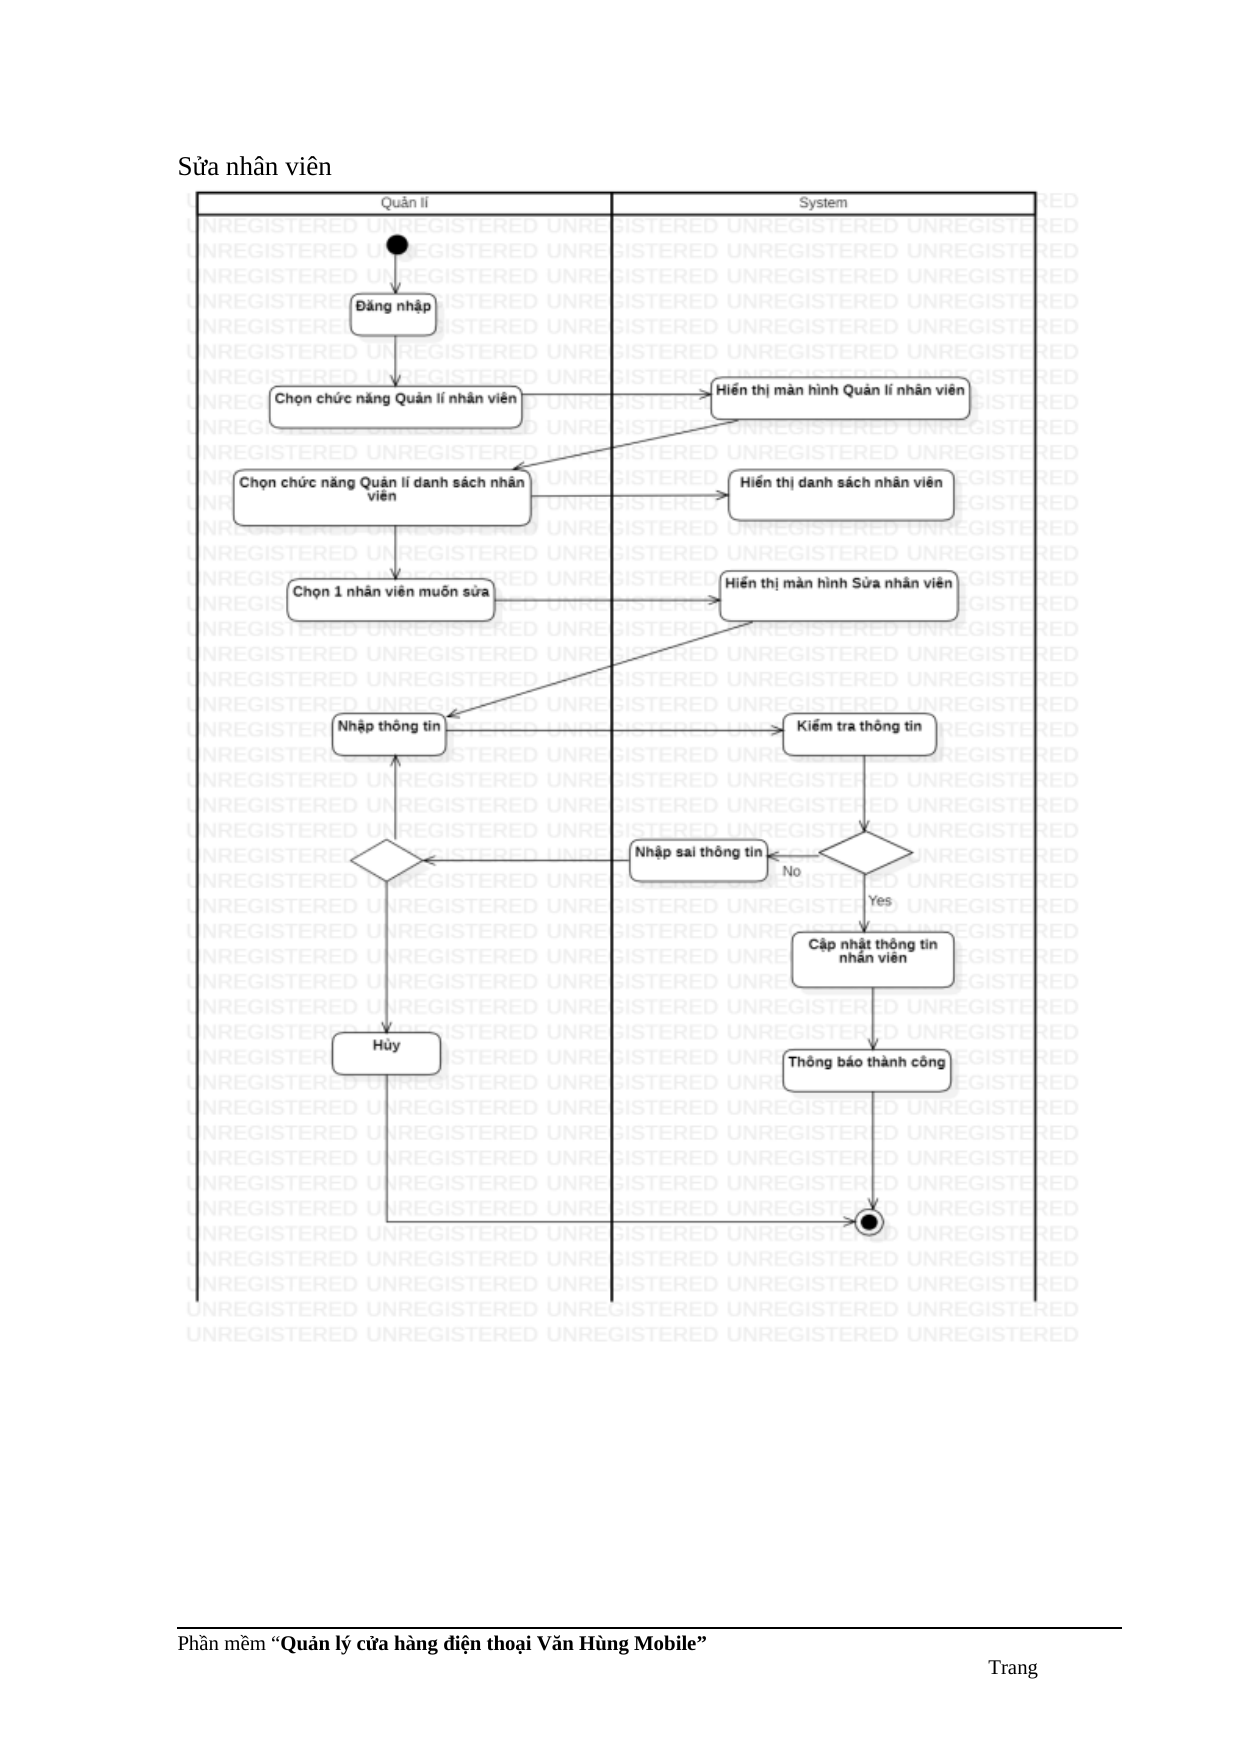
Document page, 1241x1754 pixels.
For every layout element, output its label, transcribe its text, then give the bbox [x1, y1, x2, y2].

text Sửa nhân viên [177, 150, 1122, 181]
picture [177, 181, 1088, 1348]
